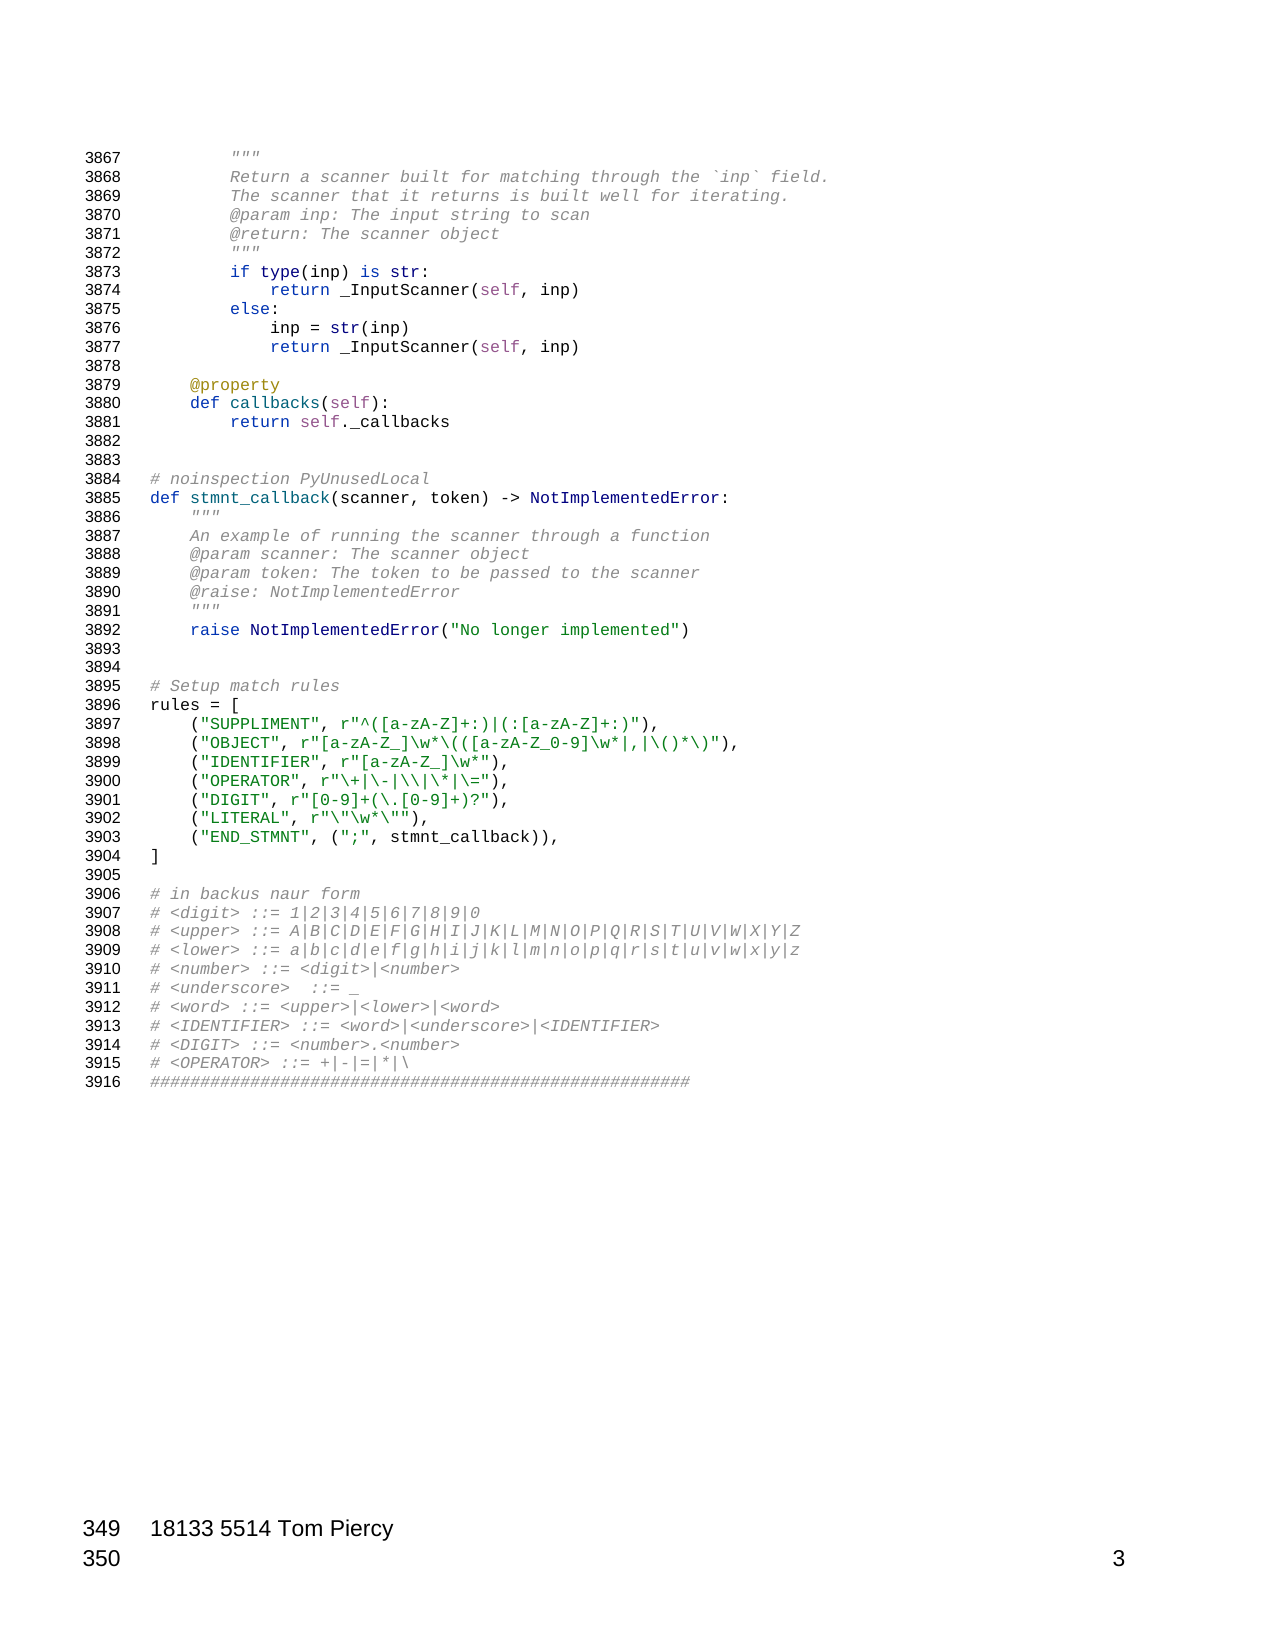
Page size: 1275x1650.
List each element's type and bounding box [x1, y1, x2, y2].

picture [213, 494, 219, 503]
text [150, 150, 1125, 1093]
